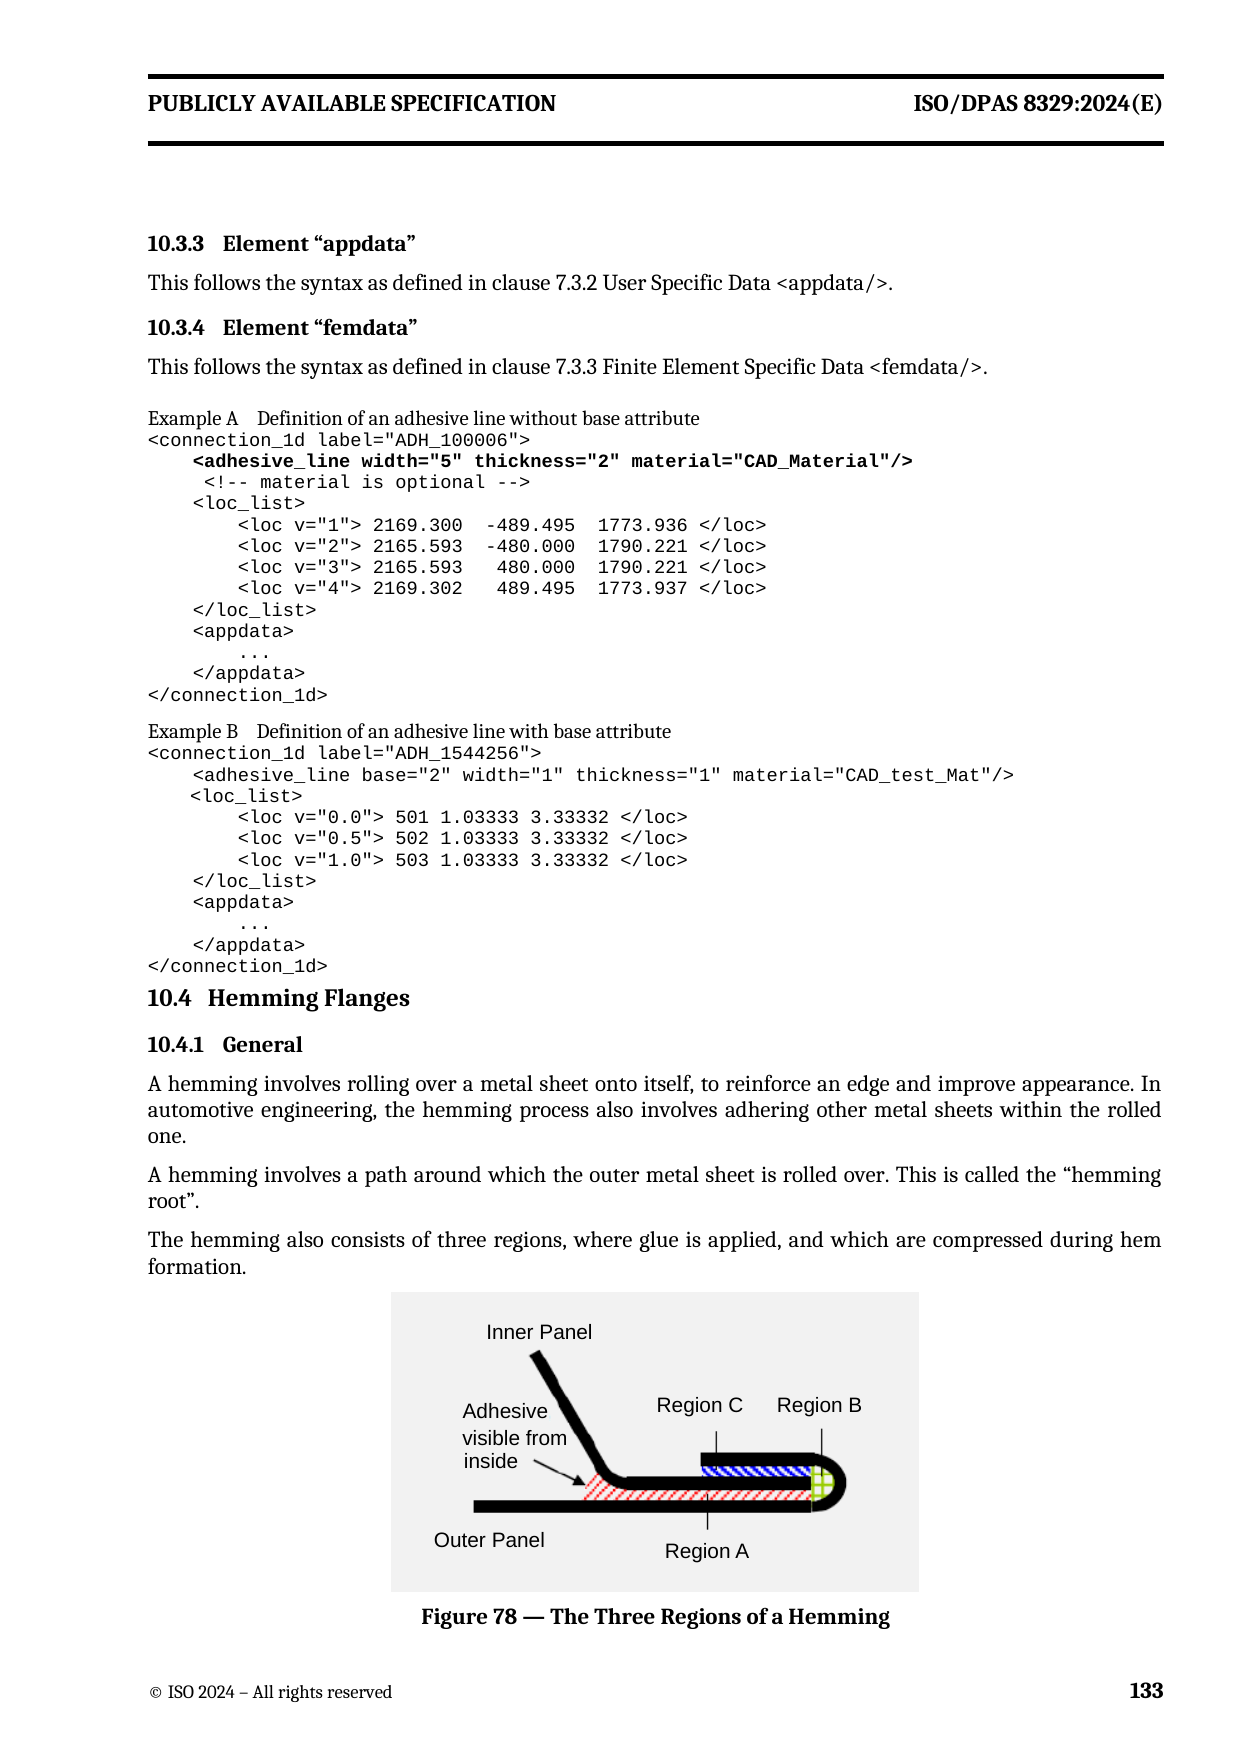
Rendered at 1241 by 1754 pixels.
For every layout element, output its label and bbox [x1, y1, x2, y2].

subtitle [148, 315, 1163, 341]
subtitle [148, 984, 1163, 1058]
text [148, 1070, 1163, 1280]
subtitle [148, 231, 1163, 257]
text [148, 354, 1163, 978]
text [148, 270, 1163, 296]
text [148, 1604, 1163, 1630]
picture [391, 1292, 919, 1592]
